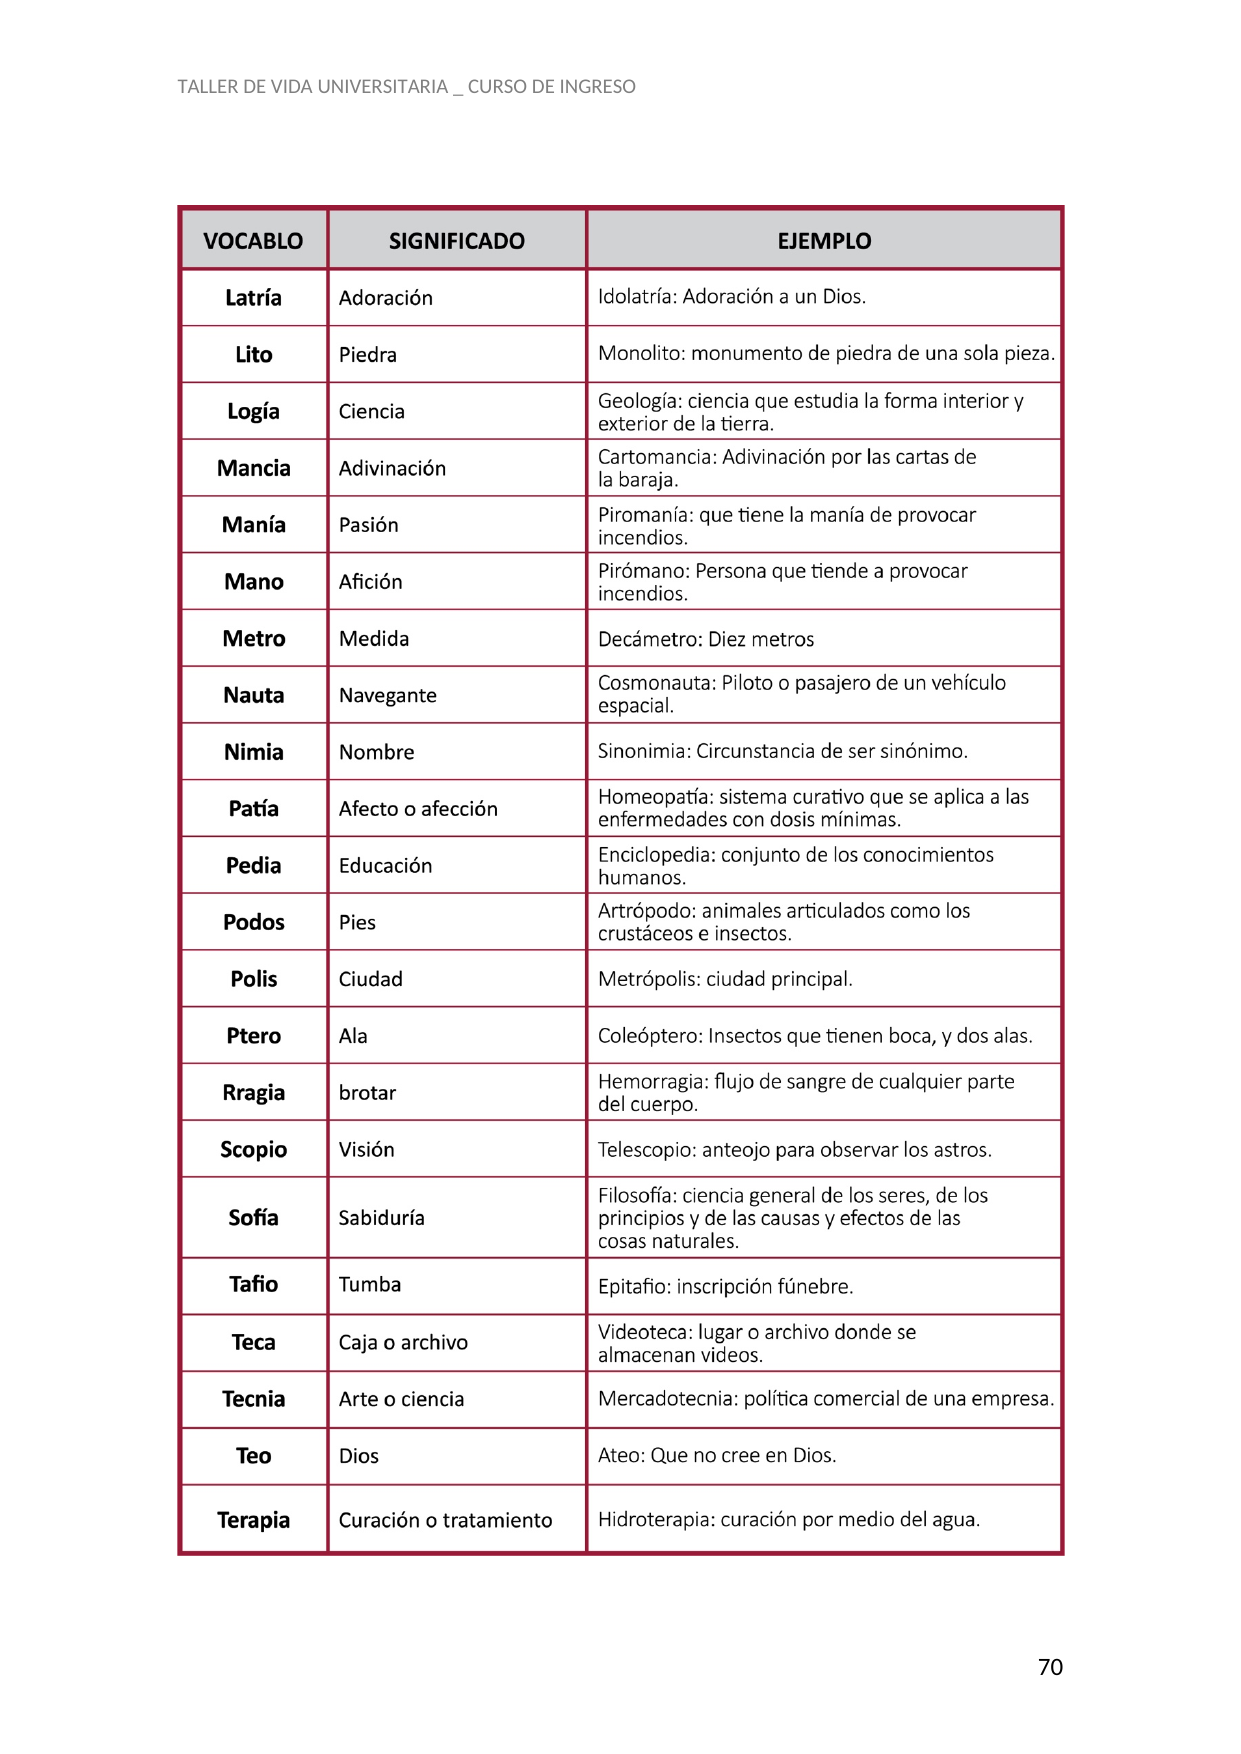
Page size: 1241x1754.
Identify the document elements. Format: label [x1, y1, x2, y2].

picture [177, 205, 1065, 1556]
